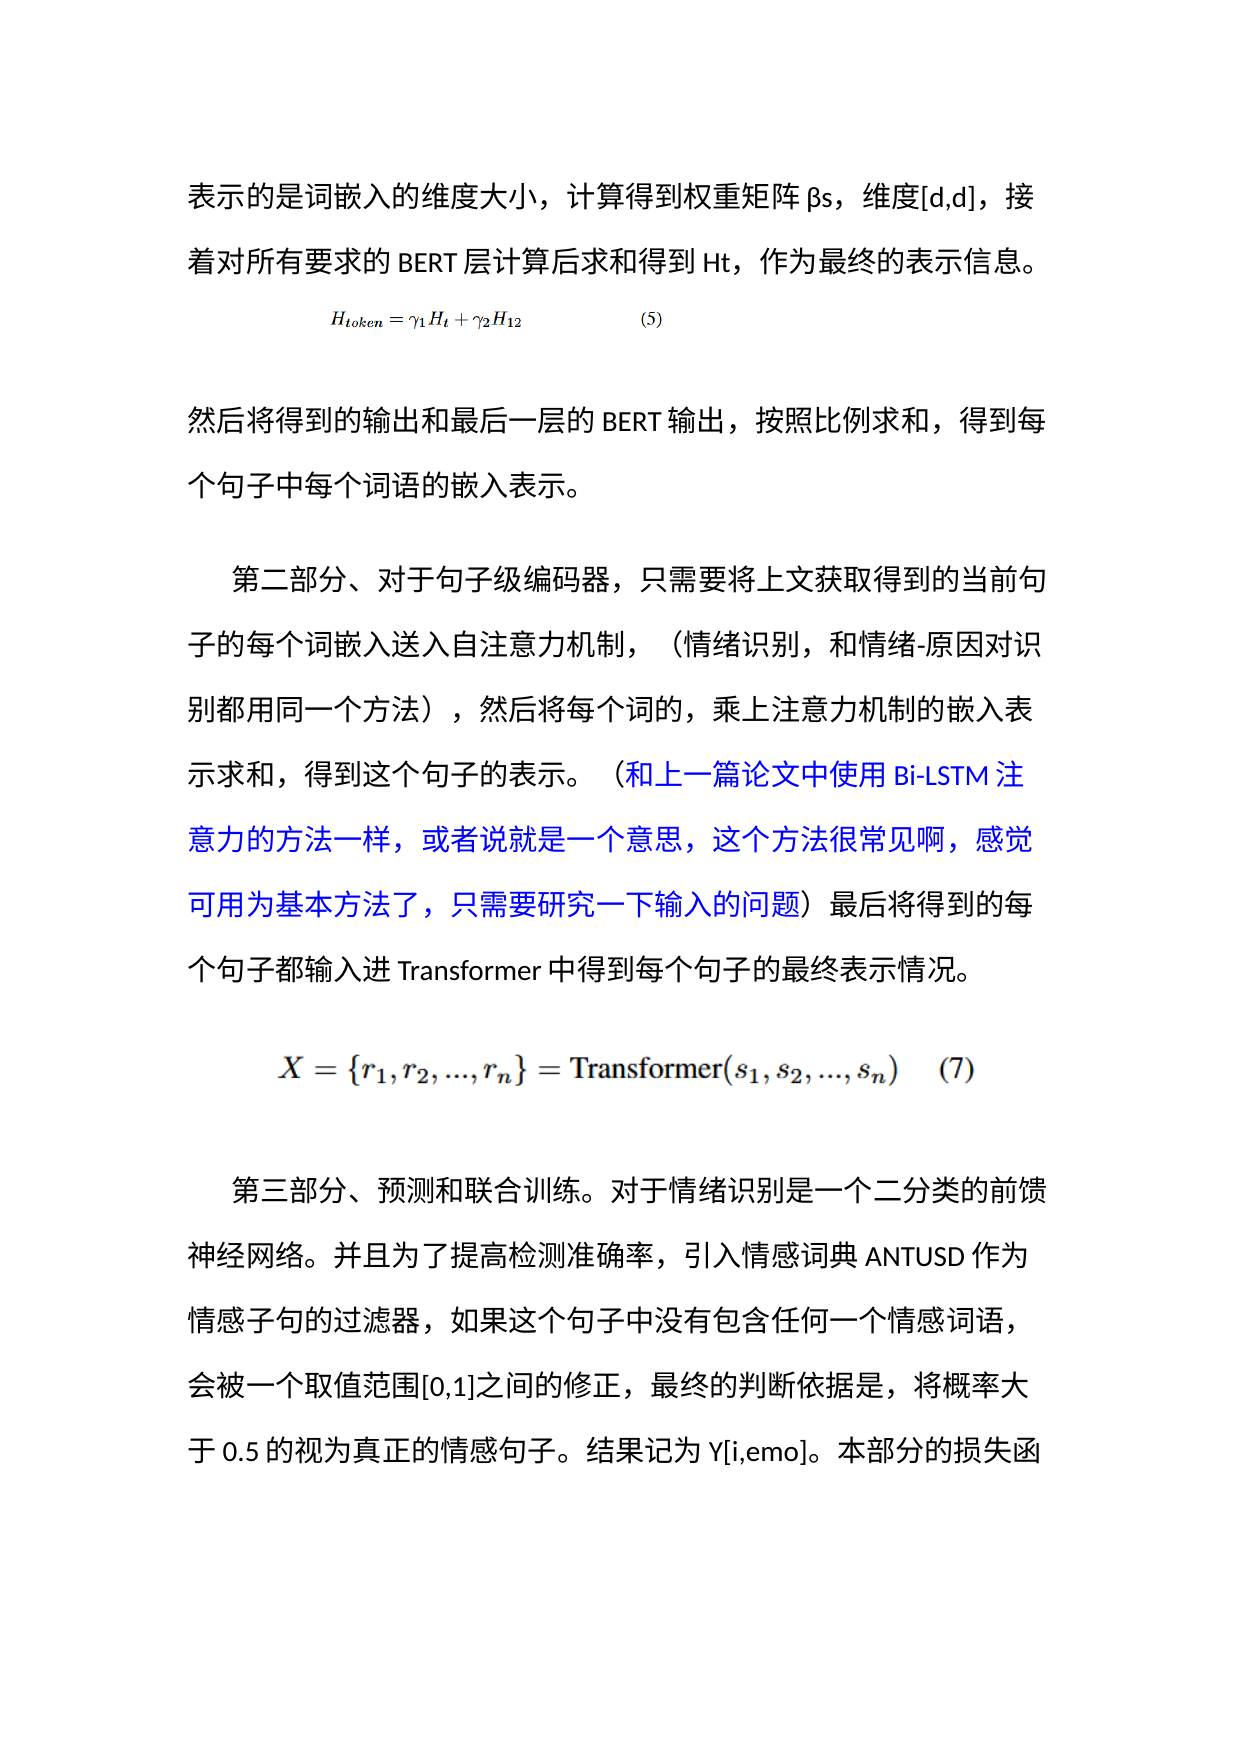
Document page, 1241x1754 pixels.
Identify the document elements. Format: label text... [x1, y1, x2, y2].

picture [187, 292, 671, 346]
list 第二部分、对于句子级编码器，只需要将上文获取得到的当前句子的每个词嵌入送入自注意力机制，（情绪识别，和情绪-原因对识别都用同一个方法），然后将每个词的，乘上注意力机制的嵌入表示求和，得到这个句子的表示。（和上一篇论文中使用Bi-LSTM注意力的方法一样，或者说就是一个意思，这个方法很常见啊，感觉可用为基本方法了，只需要研究一下输入的问题）最后将得到的每个句子都输入进Transformer中得到每个句子的最终表示情况。 [187, 545, 1053, 1000]
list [187, 1156, 1053, 1481]
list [187, 162, 1053, 357]
list 然后将得到的输出和最后一层的BERT输出，按照比例求和，得到每个句子中每个词语的嵌入表示。 [187, 386, 1053, 516]
picture [187, 1029, 1005, 1122]
